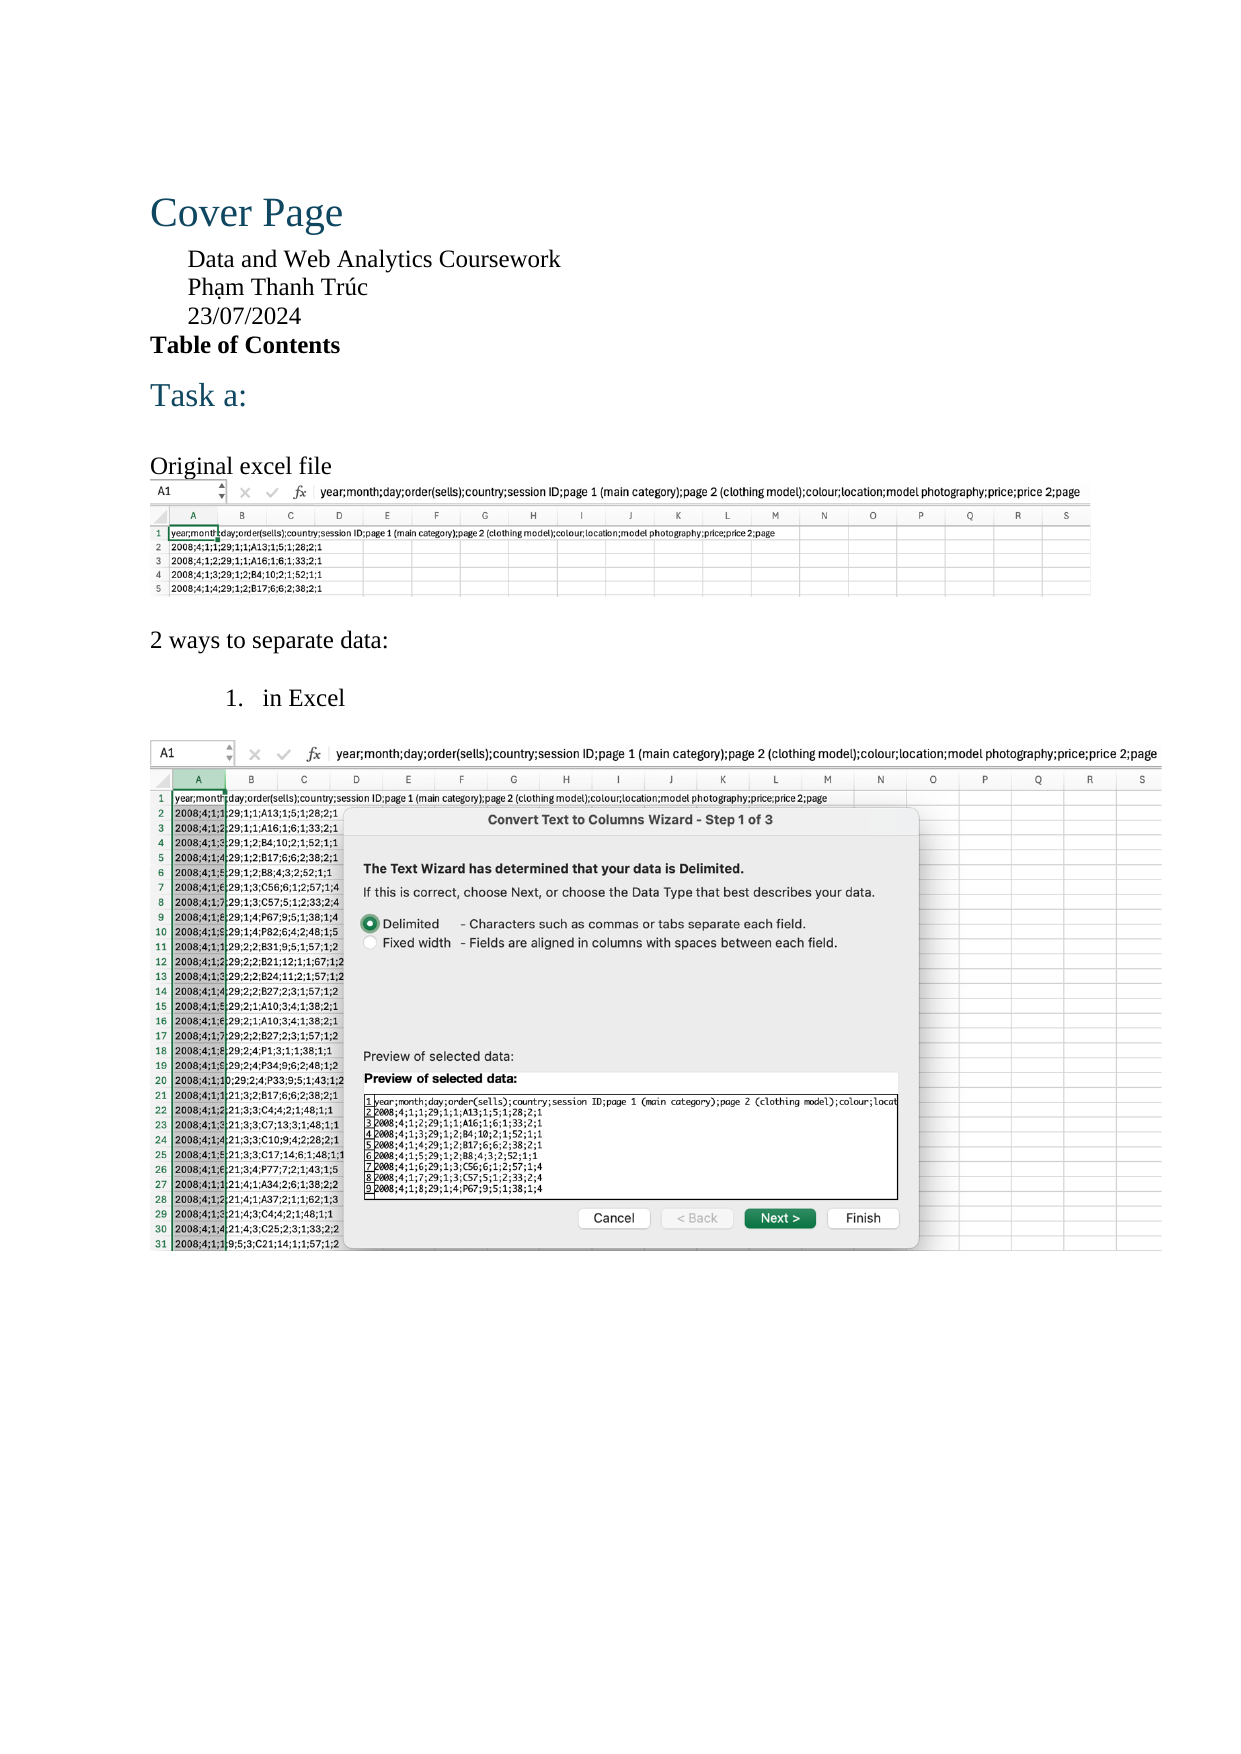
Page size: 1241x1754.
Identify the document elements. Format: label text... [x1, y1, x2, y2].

text 2 ways to separate data: [150, 625, 1090, 654]
text Data and Web Analytics Coursework [187, 244, 1090, 272]
text Table of Contents [150, 330, 1090, 359]
picture [150, 740, 1162, 1251]
text Phạm Thanh Trúc [187, 272, 1090, 301]
text Original excel file [150, 451, 1090, 479]
subtitle Cover Page [150, 187, 1090, 235]
text 23/07/2024 [187, 301, 1090, 330]
picture [150, 479, 1091, 597]
subtitle Task a: [150, 375, 1090, 414]
list in Excel [225, 683, 1090, 712]
